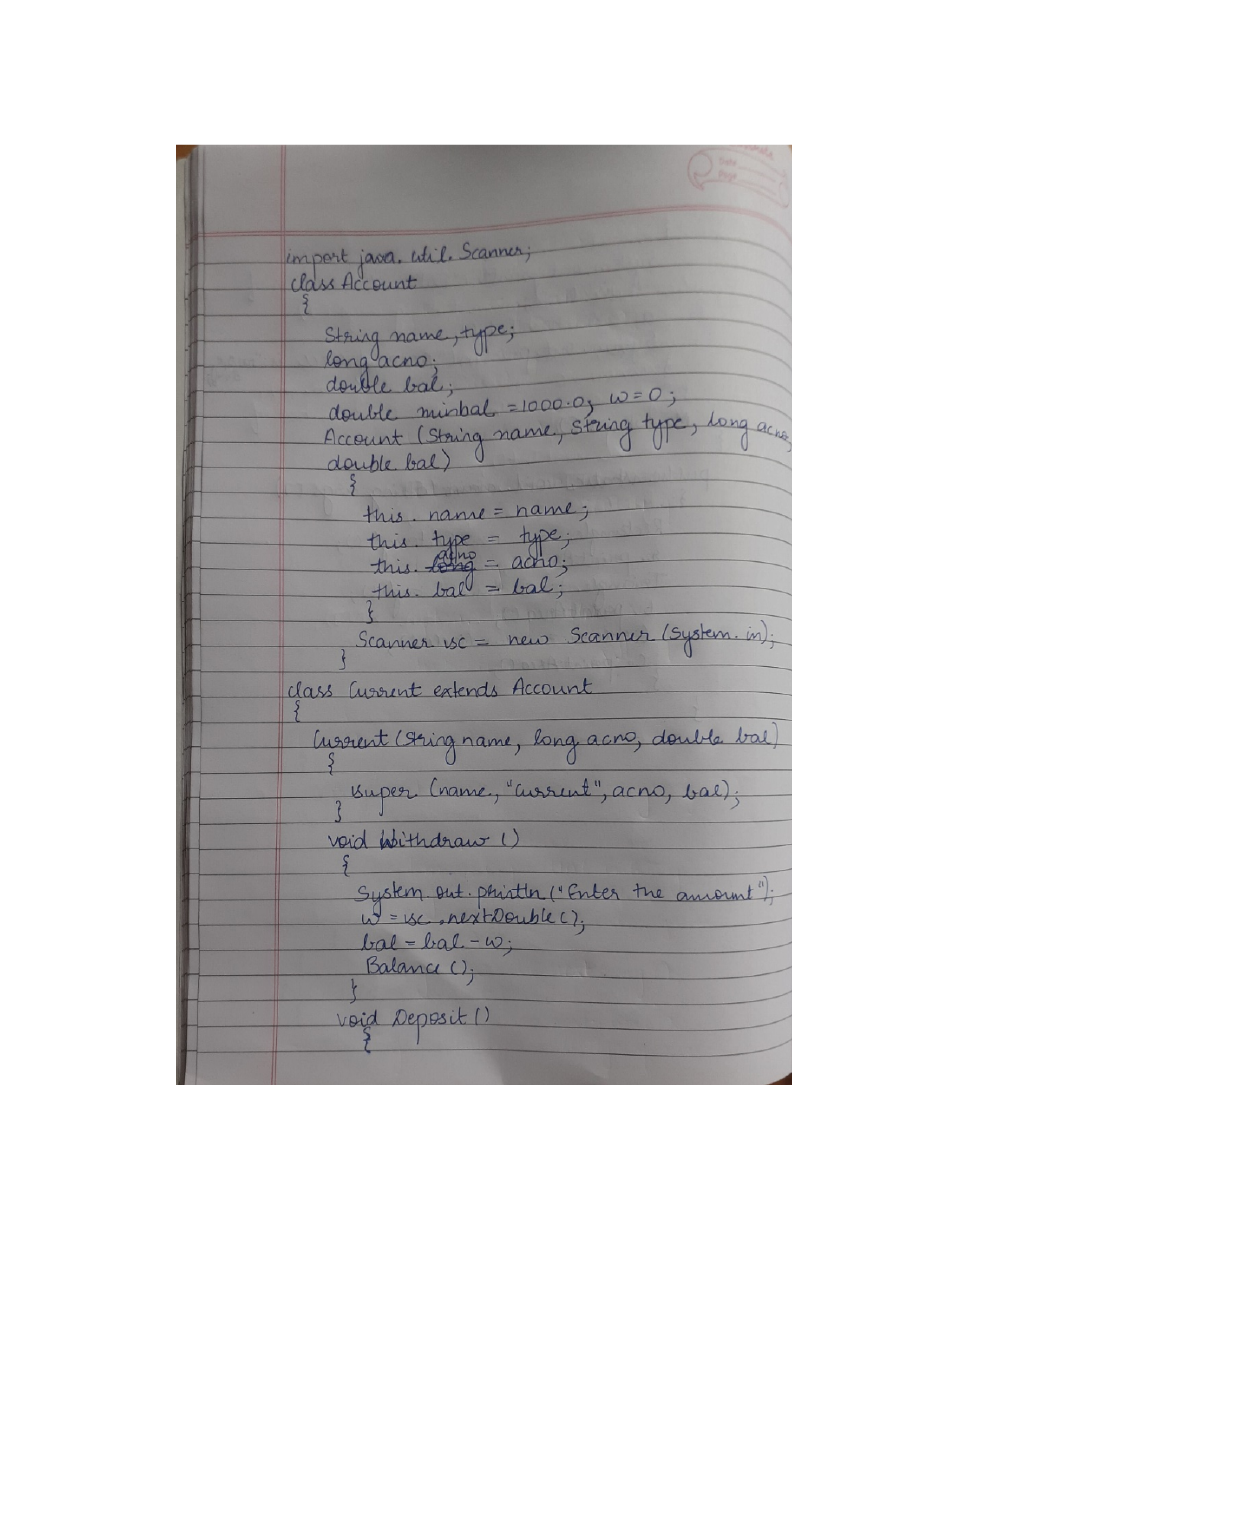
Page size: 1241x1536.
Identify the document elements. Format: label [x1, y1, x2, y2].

picture [176, 146, 792, 1084]
